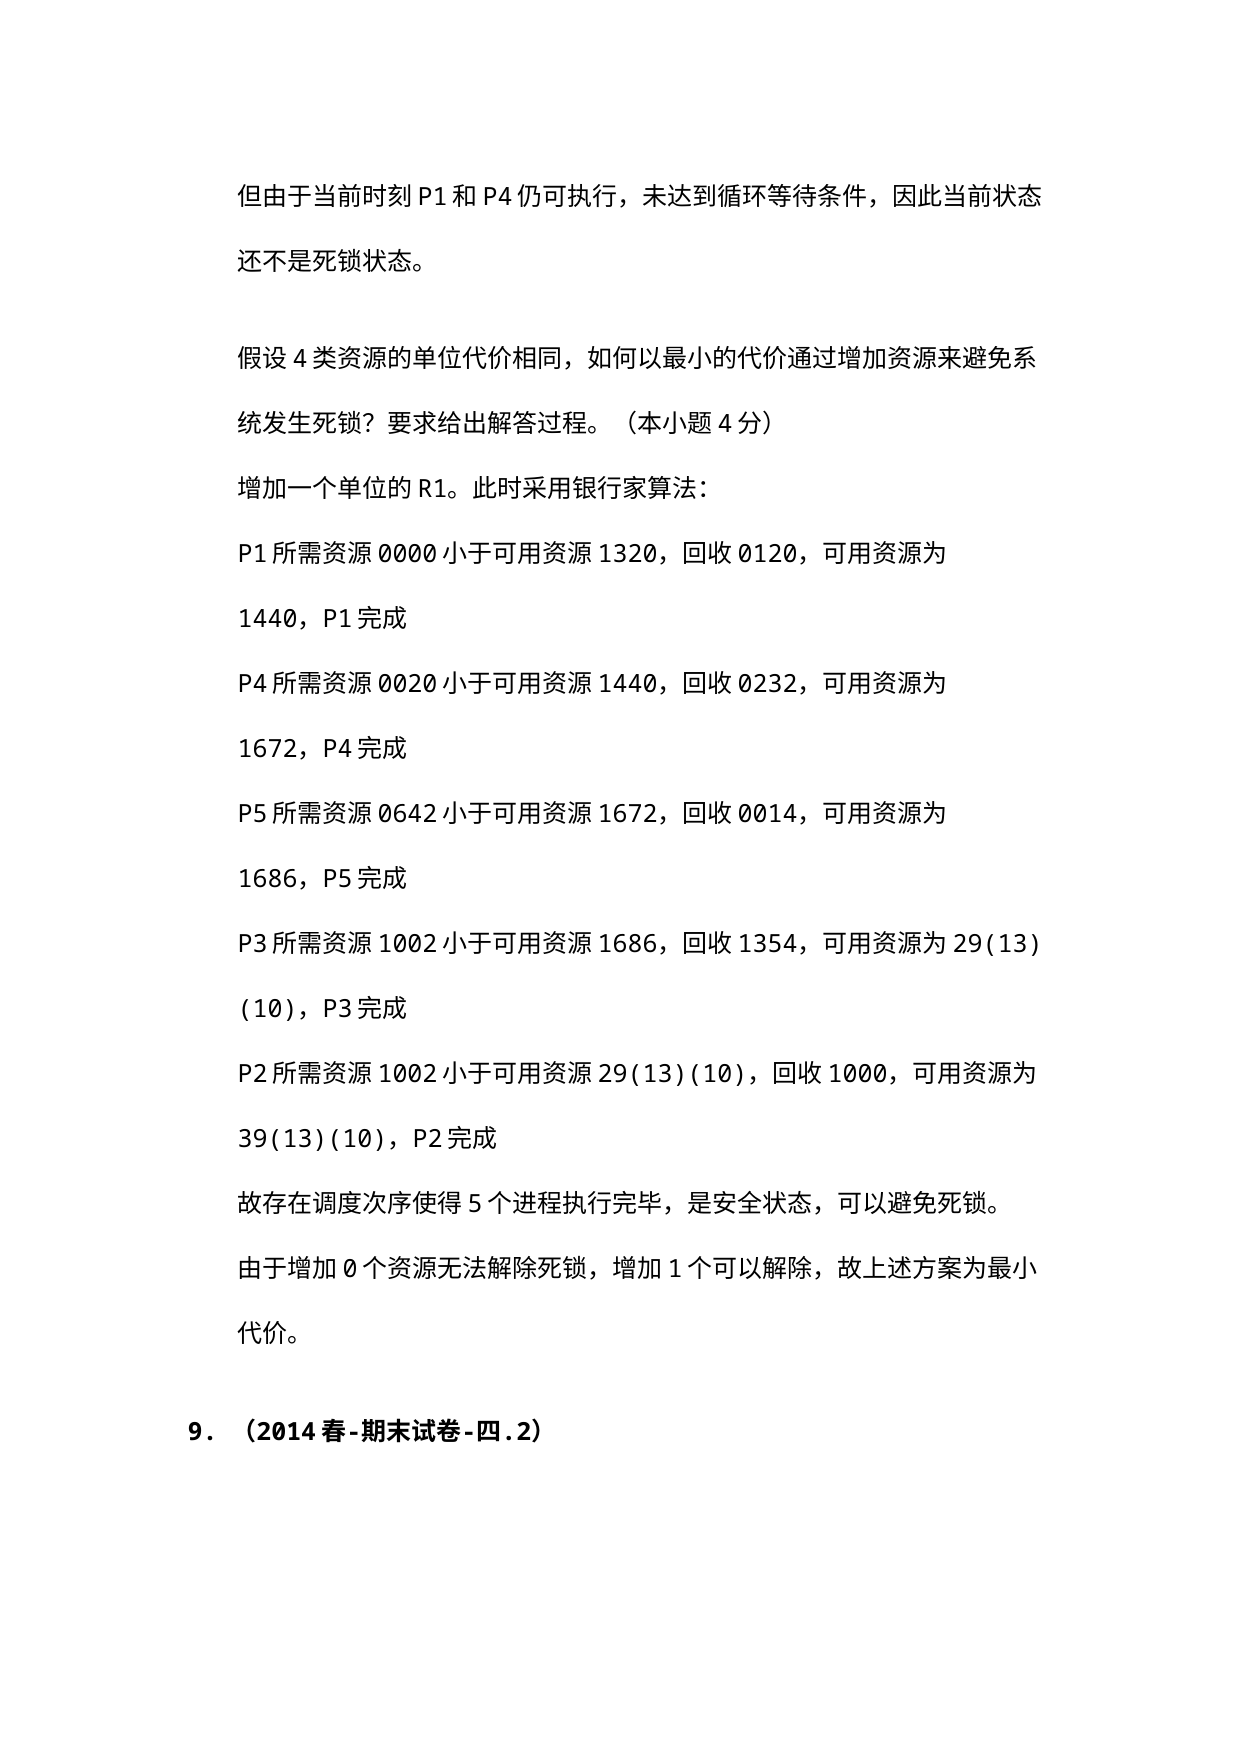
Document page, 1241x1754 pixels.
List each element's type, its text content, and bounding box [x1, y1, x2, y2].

text 由于增加0个资源无法解除死锁，增加1个可以解除，故上述方案为最小代价。 [237, 1234, 1053, 1364]
text P3所需资源1002小于可用资源1686，回收1354，可用资源为29(13)(10)，P3完成 [237, 909, 1053, 1039]
text 增加一个单位的R1。此时采用银行家算法： [237, 454, 1053, 519]
text P2所需资源1002小于可用资源29(13)(10)，回收1000，可用资源为39(13)(10)，P2完成 [237, 1039, 1053, 1169]
text 但由于当前时刻P1和P4仍可执行，未达到循环等待条件，因此当前状态还不是死锁状态。 [237, 162, 1053, 292]
text 故存在调度次序使得5个进程执行完毕，是安全状态，可以避免死锁。 [237, 1169, 1053, 1234]
text P4所需资源0020小于可用资源1440，回收0232，可用资源为1672，P4完成 [237, 649, 1053, 779]
text P5所需资源0642小于可用资源1672，回收0014，可用资源为1686，P5完成 [237, 779, 1053, 909]
text P1所需资源0000小于可用资源1320，回收0120，可用资源为1440，P1完成 [237, 519, 1053, 649]
text 假设4类资源的单位代价相同，如何以最小的代价通过增加资源来避免系统发生死锁？要求给出解答过程。（本小题4分） [237, 324, 1053, 454]
list （2014春-期末试卷-四.2） [187, 1397, 1053, 1462]
